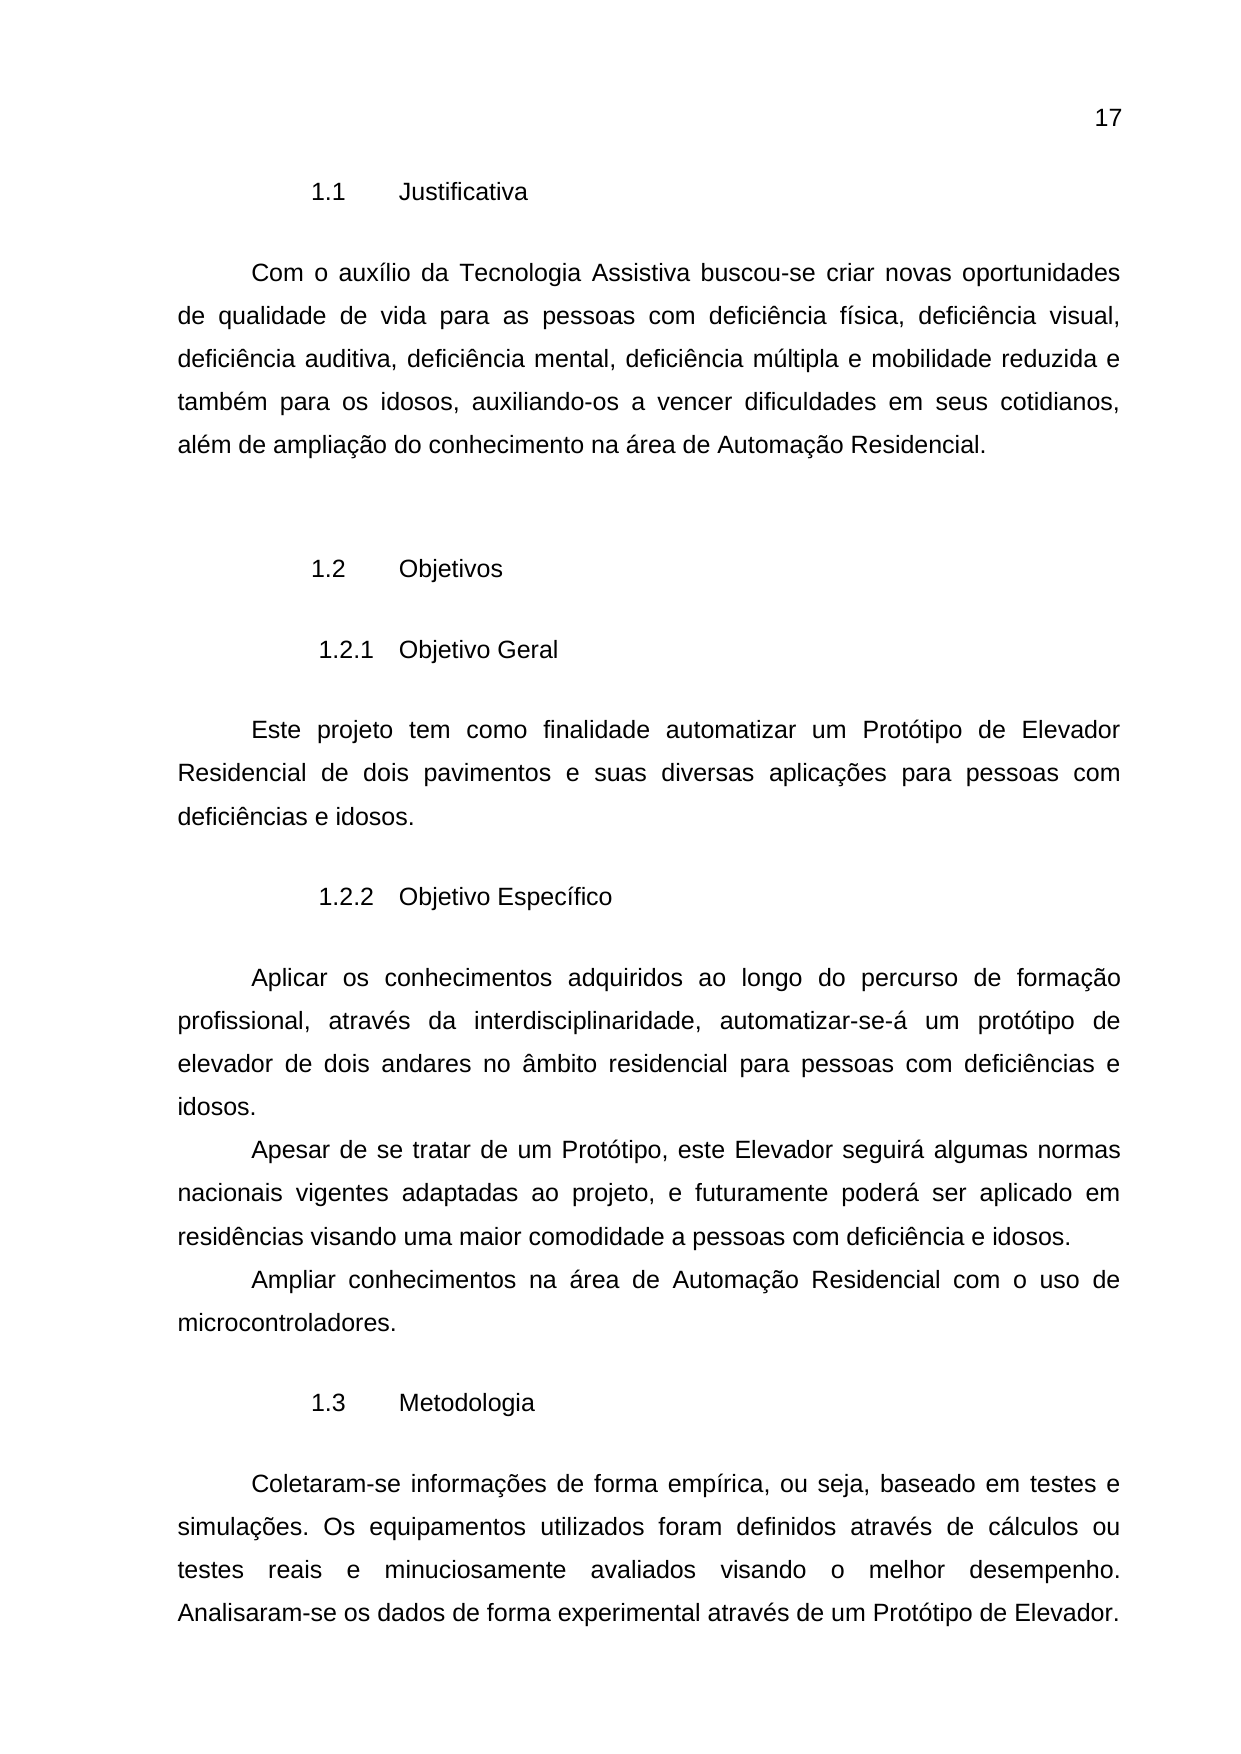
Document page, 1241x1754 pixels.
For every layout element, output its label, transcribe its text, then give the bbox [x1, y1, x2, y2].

text Este projeto tem como finalidade automatizar um Protótipo de Elevador Residencial de dois pavimentos e suas diversas aplicações para pessoas com deficiências e idosos. [177, 715, 1122, 830]
subtitle Objetivo Específico [244, 882, 1122, 911]
subtitle Justificativa [237, 177, 1122, 206]
text Apesar de se tratar de um Protótipo, este Elevador seguirá algumas normas nacionais vigentes adaptadas ao projeto, e futuramente poderá ser aplicado em residências visando uma maior comodidade a pessoas com deficiência e idosos. [177, 1135, 1122, 1250]
text Com o auxílio da Tecnologia Assistiva buscou-se criar novas oportunidades de qualidade de vida para as pessoas com deficiência física, deficiência visual, deficiência auditiva, deficiência mental, deficiência múltipla e mobilidade reduzida e também para os idosos, auxiliando-os a vencer dificuldades em seus cotidianos, além de ampliação do conhecimento na área de Automação Residencial. [177, 258, 1122, 459]
subtitle Objetivo Geral [244, 635, 1122, 663]
text Coletaram-se informações de forma empírica, ou seja, baseado em testes e simulações. Os equipamentos utilizados foram definidos através de cálculos ou testes reais e minuciosamente avaliados visando o melhor desempenho. Analisaram-se os dados de forma experimental através de um Protótipo de Elevador. [177, 1469, 1122, 1627]
subtitle Objetivos [237, 554, 1122, 583]
subtitle Metodologia [237, 1388, 1122, 1417]
text Ampliar conhecimentos na área de Automação Residencial com o uso de microcontroladores. [177, 1265, 1122, 1337]
text Aplicar os conhecimentos adquiridos ao longo do percurso de formação profissional, através da interdisciplinaridade, automatizar-se-á um protótipo de elevador de dois andares no âmbito residencial para pessoas com deficiências e idosos. [177, 963, 1122, 1121]
